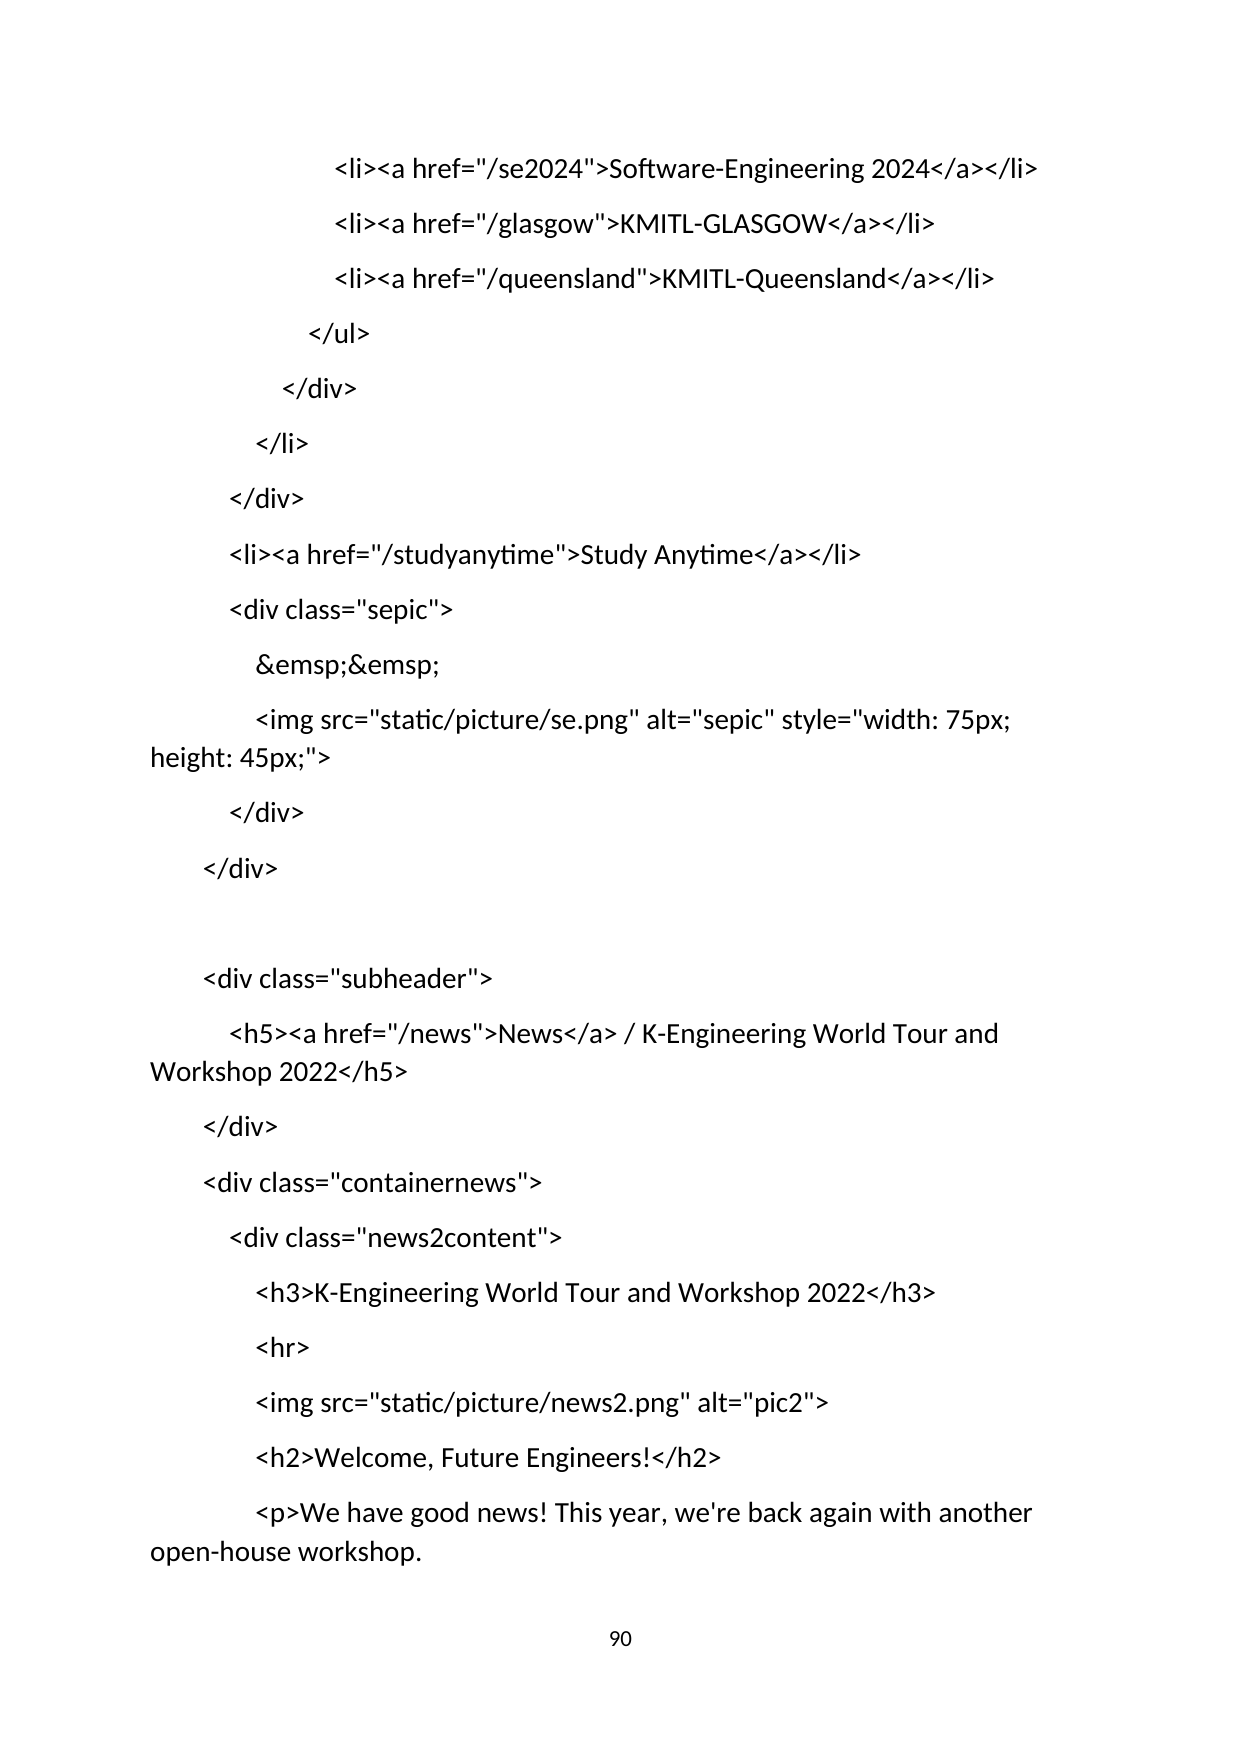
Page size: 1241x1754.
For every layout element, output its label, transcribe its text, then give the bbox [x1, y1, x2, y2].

text <div class="subheader"> [150, 960, 1090, 996]
text <img src="static/picture/news2.png" alt="pic2"> [150, 1384, 1090, 1420]
text </div> [150, 1108, 1090, 1144]
text <li><a href="/se2024">Software-Engineering 2024</a></li> [150, 150, 1090, 186]
text <h3>K-Engineering World Tour and Workshop 2022</h3> [150, 1274, 1090, 1309]
text </li> [150, 426, 1090, 461]
text <li><a href="/glasgow">KMITL-GLASGOW</a></li> [150, 205, 1090, 241]
text <img src="static/picture/se.png" alt="sepic" style="width: 75px; height: 45px;"> [150, 701, 1090, 775]
text <h5><a href="/news">News</a> / K-Engineering World Tour and Workshop 2022</h5> [150, 1015, 1090, 1089]
text </ul> [150, 315, 1090, 351]
text <div class="news2content"> [150, 1219, 1090, 1254]
text <hr> [150, 1329, 1090, 1364]
text </div> [150, 794, 1090, 830]
text <div class="sepic"> [150, 591, 1090, 626]
text &emsp;&emsp; [150, 646, 1090, 682]
text </div> [150, 370, 1090, 406]
text </div> [150, 481, 1090, 516]
text </div> [150, 850, 1090, 885]
text <div class="containernews"> [150, 1164, 1090, 1199]
text <h2>Welcome, Future Engineers!</h2> [150, 1439, 1090, 1475]
text <p>We have good news! This year, we're back again with another open-house workshop. [150, 1494, 1090, 1568]
text <li><a href="/queensland">KMITL-Queensland</a></li> [150, 260, 1090, 296]
text <li><a href="/studyanytime">Study Anytime</a></li> [150, 536, 1090, 571]
